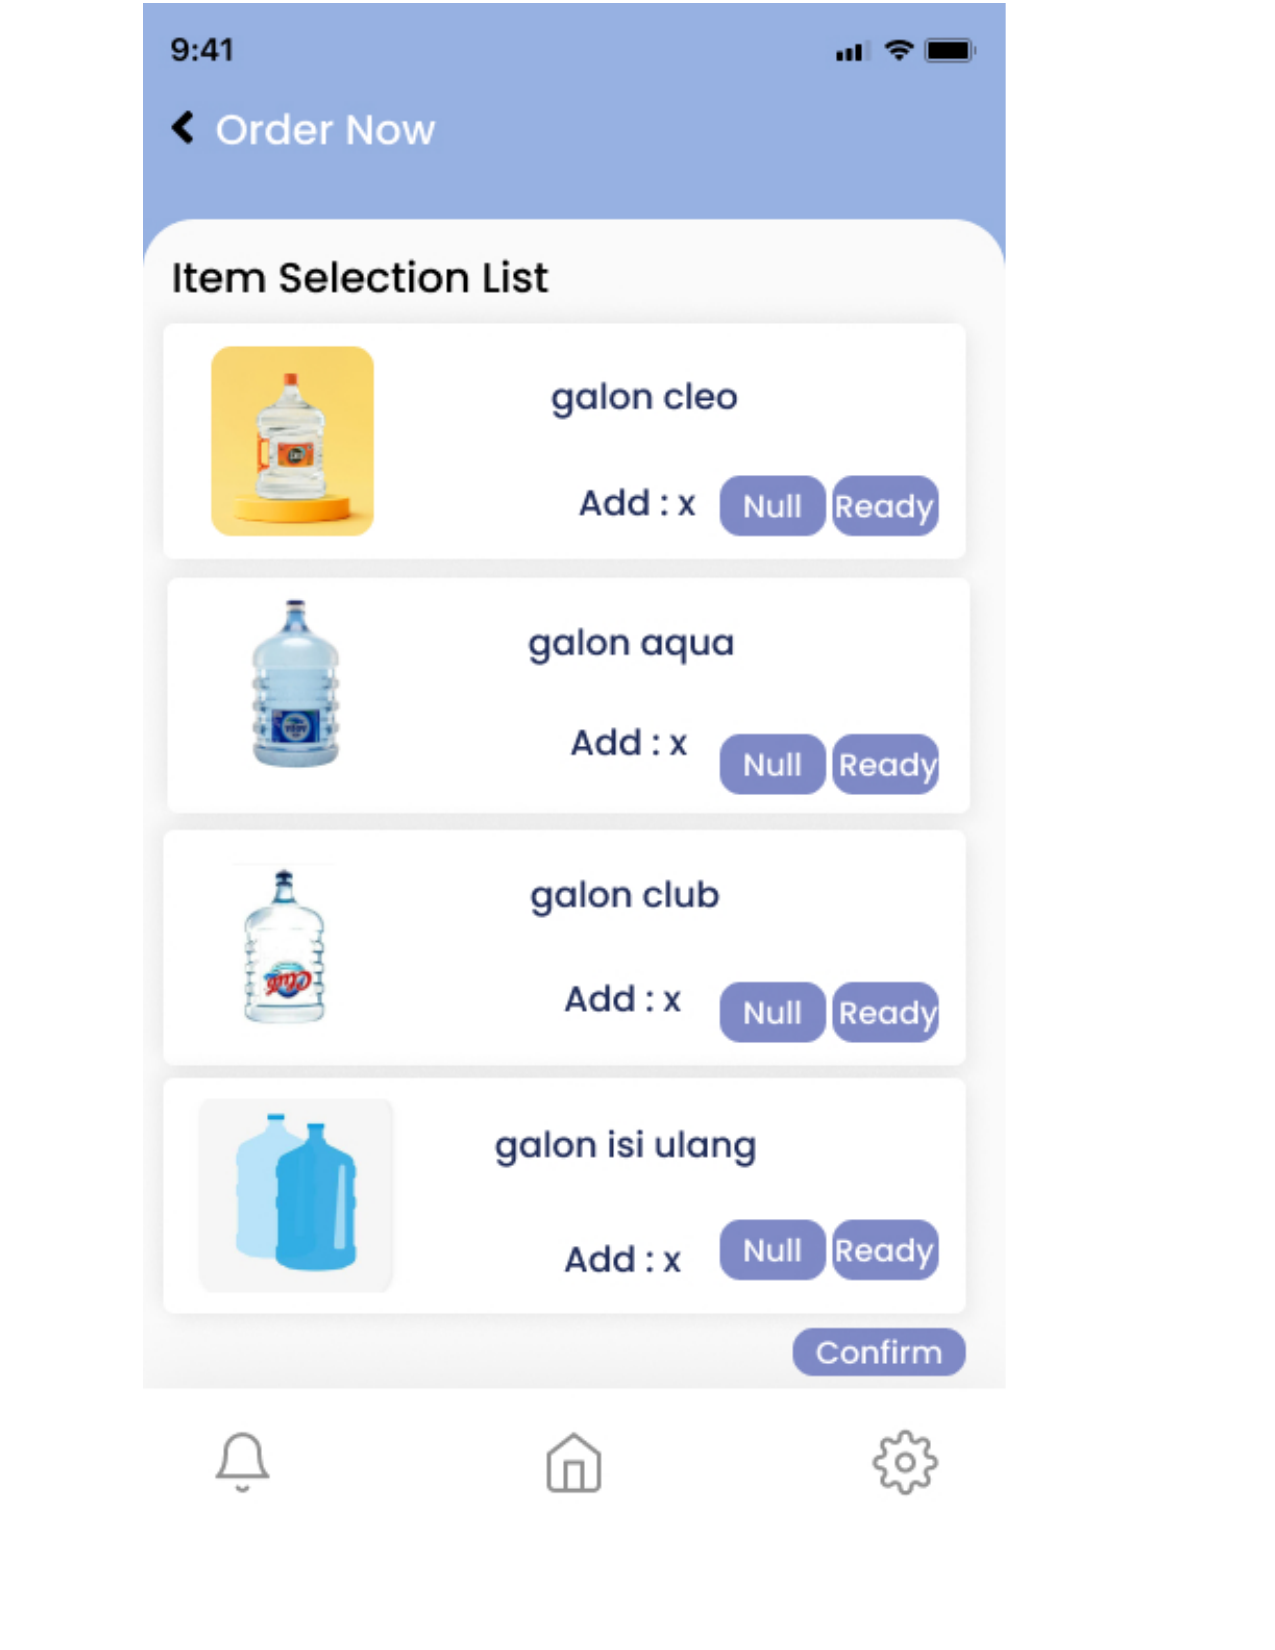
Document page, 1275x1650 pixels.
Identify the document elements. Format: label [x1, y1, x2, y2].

picture [143, 3, 1006, 1537]
